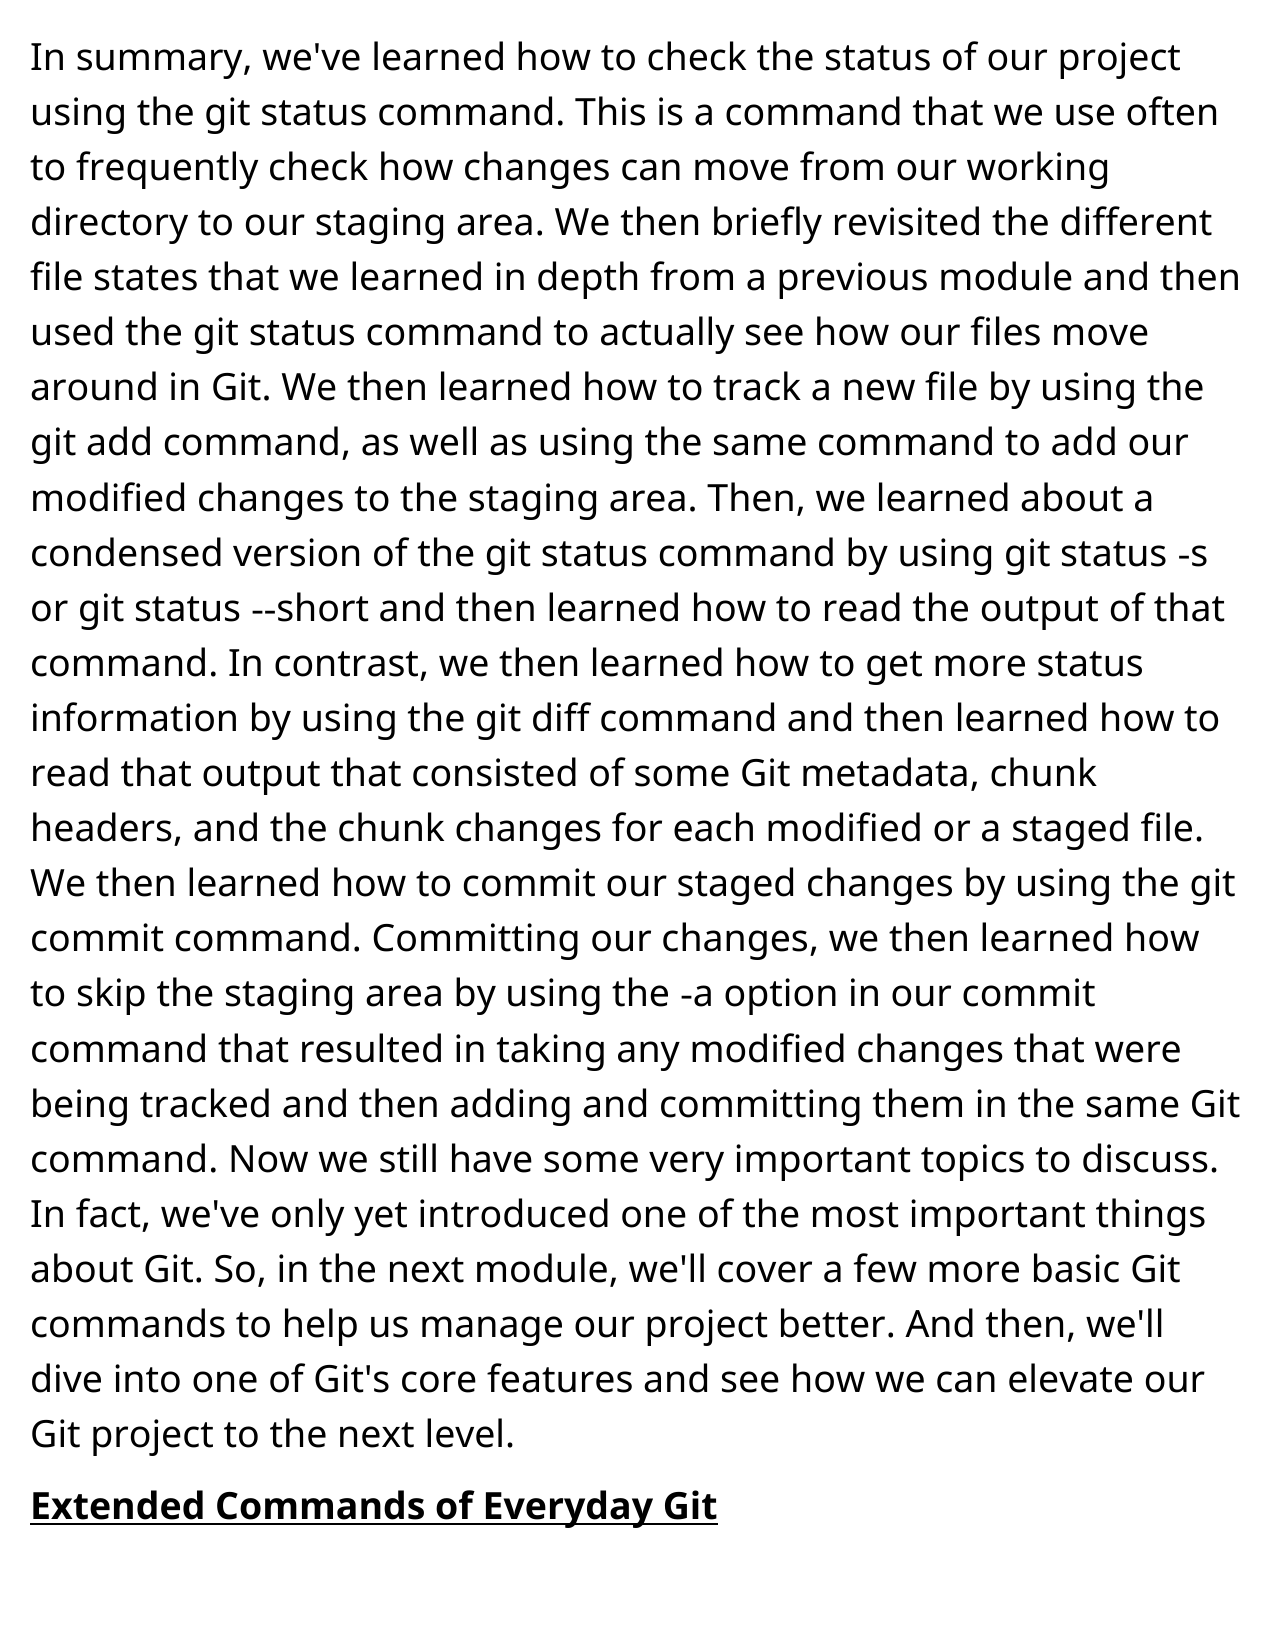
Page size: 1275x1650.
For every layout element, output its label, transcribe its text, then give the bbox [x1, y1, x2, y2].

text In summary, we've learned how to check the status of our project using the git status command. This is a command that we use often to frequently check how changes can move from our working directory to our staging area. We then briefly revisited the different file states that we learned in depth from a previous module and then used the git status command to actually see how our files move around in Git. We then learned how to track a new file by using the git add command, as well as using the same command to add our modified changes to the staging area. Then, we learned about a condensed version of the git status command by using git status ‑s or git status ‑‑short and then learned how to read the output of that command. In contrast, we then learned how to get more status information by using the git diff command and then learned how to read that output that consisted of some Git metadata, chunk headers, and the chunk changes for each modified or a staged file. We then learned how to commit our staged changes by using the git commit command. Committing our changes, we then learned how to skip the staging area by using the ‑a option in our commit command that resulted in taking any modified changes that were being tracked and then adding and committing them in the same Git command. Now we still have some very important topics to discuss. In fact, we've only yet introduced one of the most important things about Git. So, in the next module, we'll cover a few more basic Git commands to help us manage our project better. And then, we'll dive into one of Git's core features and see how we can elevate our Git project to the next level. [30, 30, 1245, 1459]
text Extended Commands of Everyday Git [30, 1479, 1245, 1530]
